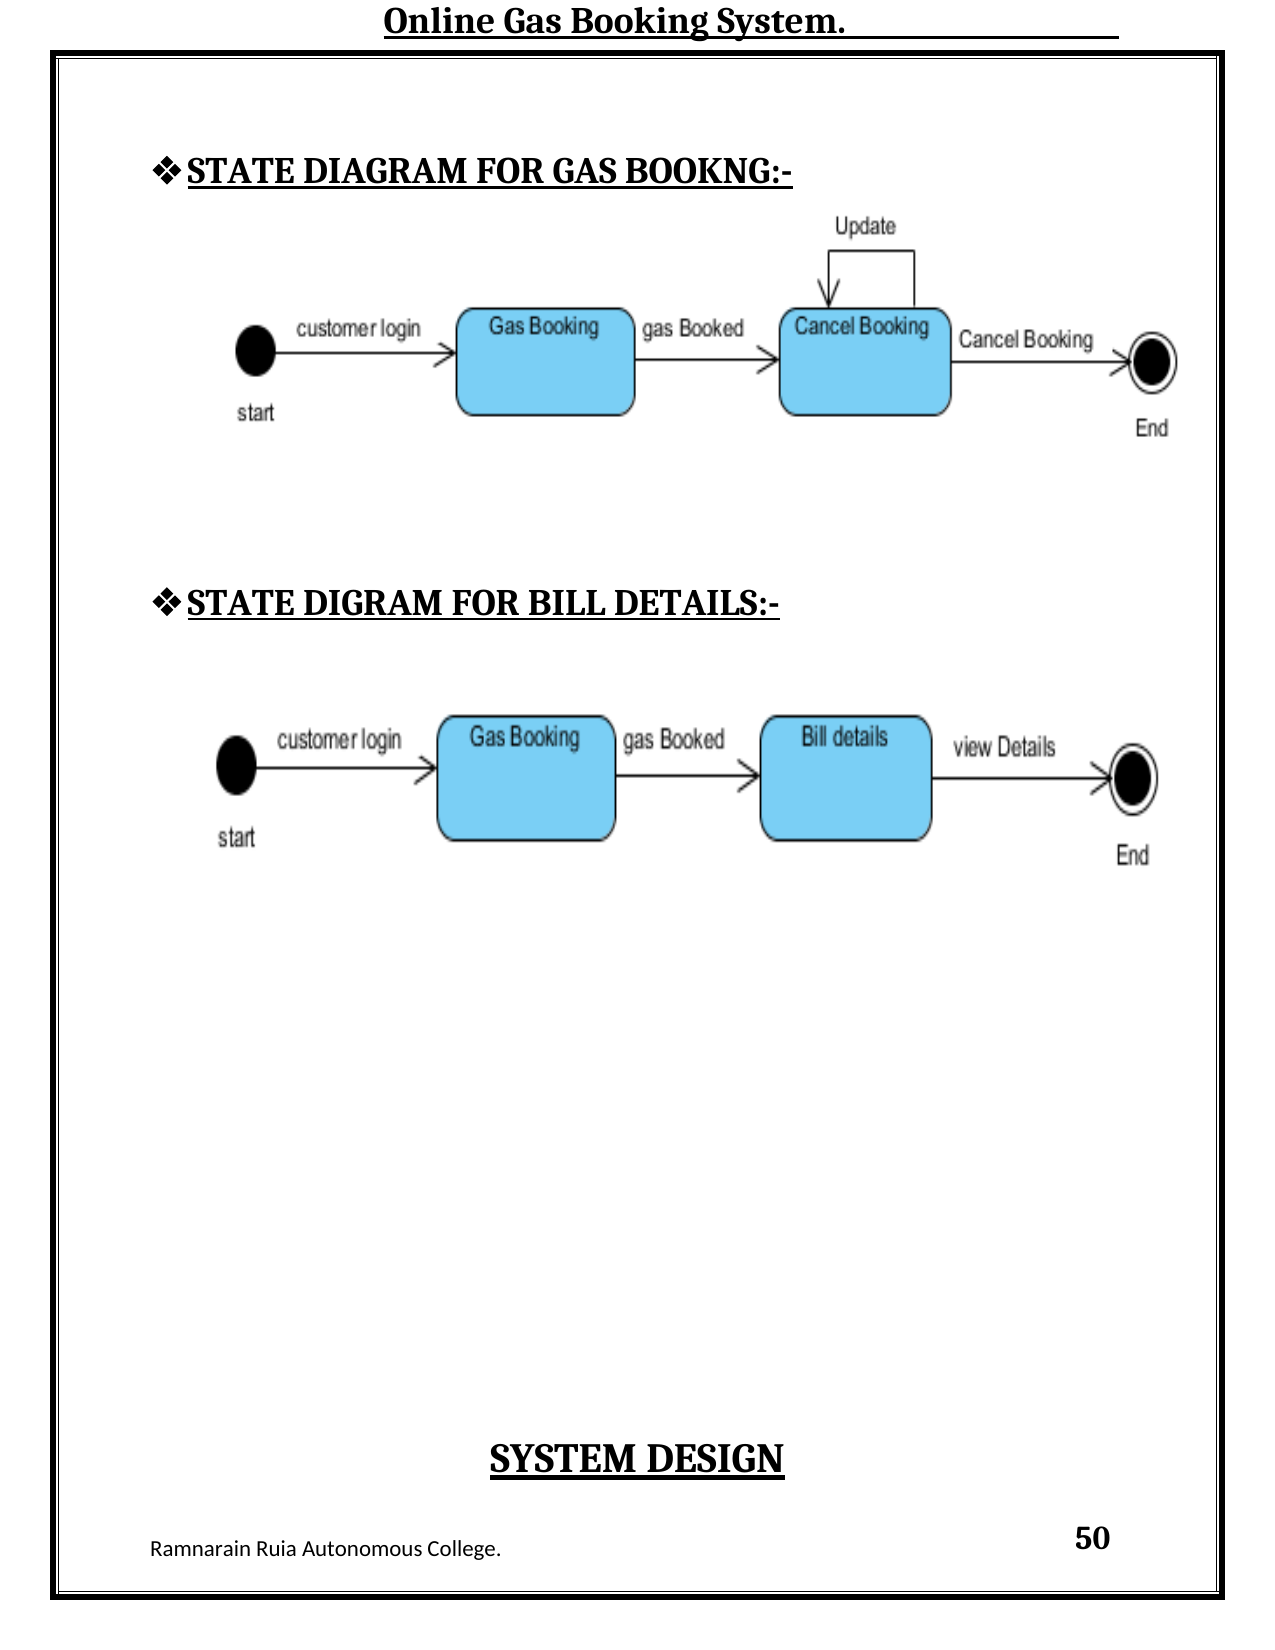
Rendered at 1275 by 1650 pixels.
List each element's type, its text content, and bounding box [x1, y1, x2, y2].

picture [187, 628, 1202, 938]
text SYSTEM DESIGN [150, 1435, 1125, 1483]
picture [187, 197, 1202, 528]
